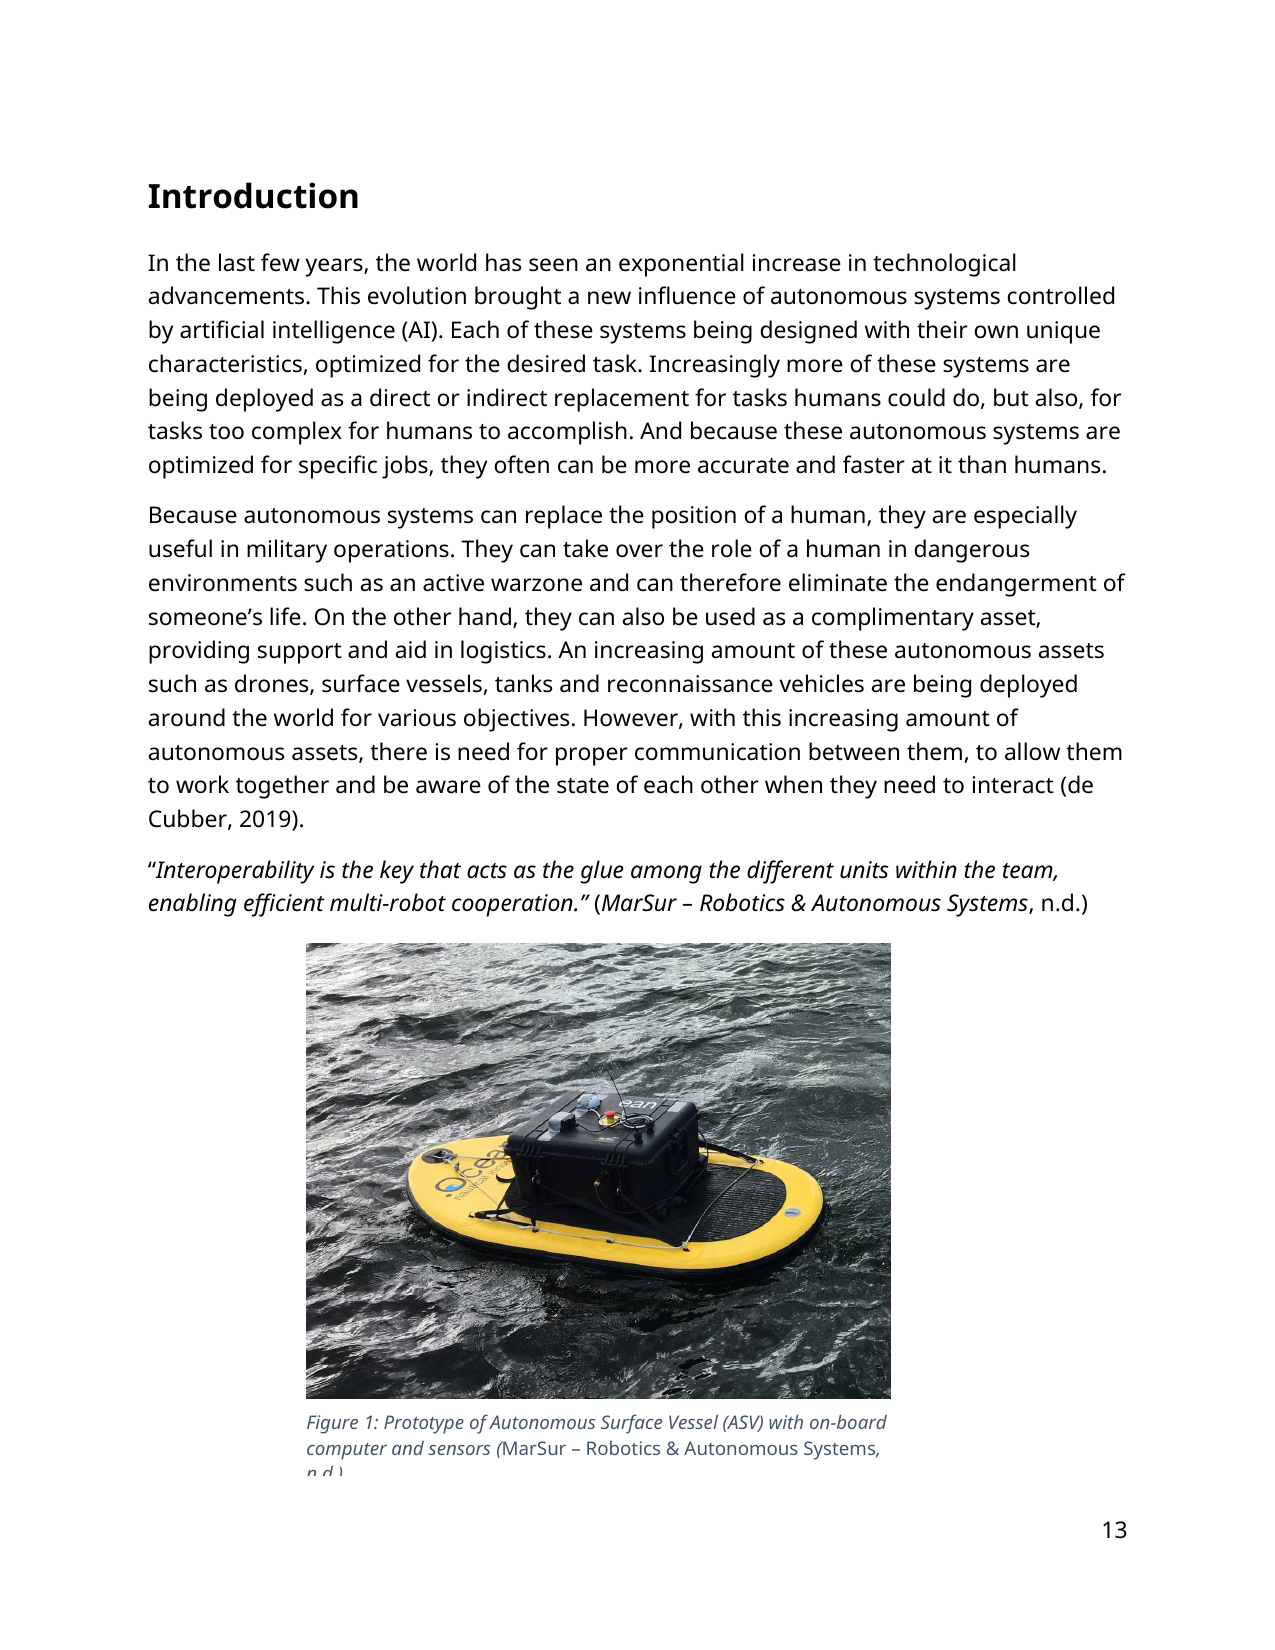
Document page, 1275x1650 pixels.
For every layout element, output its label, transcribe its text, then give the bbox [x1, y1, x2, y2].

text “Interoperability is the key that acts as the glue among the different units within the team, enabling efficient multi-robot cooperation.” [148, 854, 1127, 919]
subtitle Introduction [148, 173, 1127, 218]
picture [306, 943, 891, 1399]
text In the last few years, the world has seen an exponential increase in technological advancements. This evolution brought a new influence of autonomous systems controlled by artificial intelligence (AI). Each of these systems being designed with their own unique characteristics, optimized for the desired task. Increasingly more of these systems are being deployed as a direct or indirect replacement for tasks humans could do, but also, for tasks too complex for humans to accomplish. And because these autonomous systems are optimized for specific jobs, they often can be more accurate and faster at it than humans. [148, 247, 1127, 480]
text Because autonomous systems can replace the position of a human, they are especially useful in military operations. They can take over the role of a human in dangerous environments such as an active warzone and can therefore eliminate the endangerment of someone’s life. On the other hand, they can also be used as a complimentary asset, providing support and aid in logistics. An increasing amount of these autonomous assets such as drones, surface vessels, tanks and reconnaissance vehicles are being deployed around the world for various objectives. However, with this increasing amount of autonomous assets, there is need for proper communication between them, to allow them to work together and be aware of the state of each other when they need to interact . [148, 499, 1127, 834]
